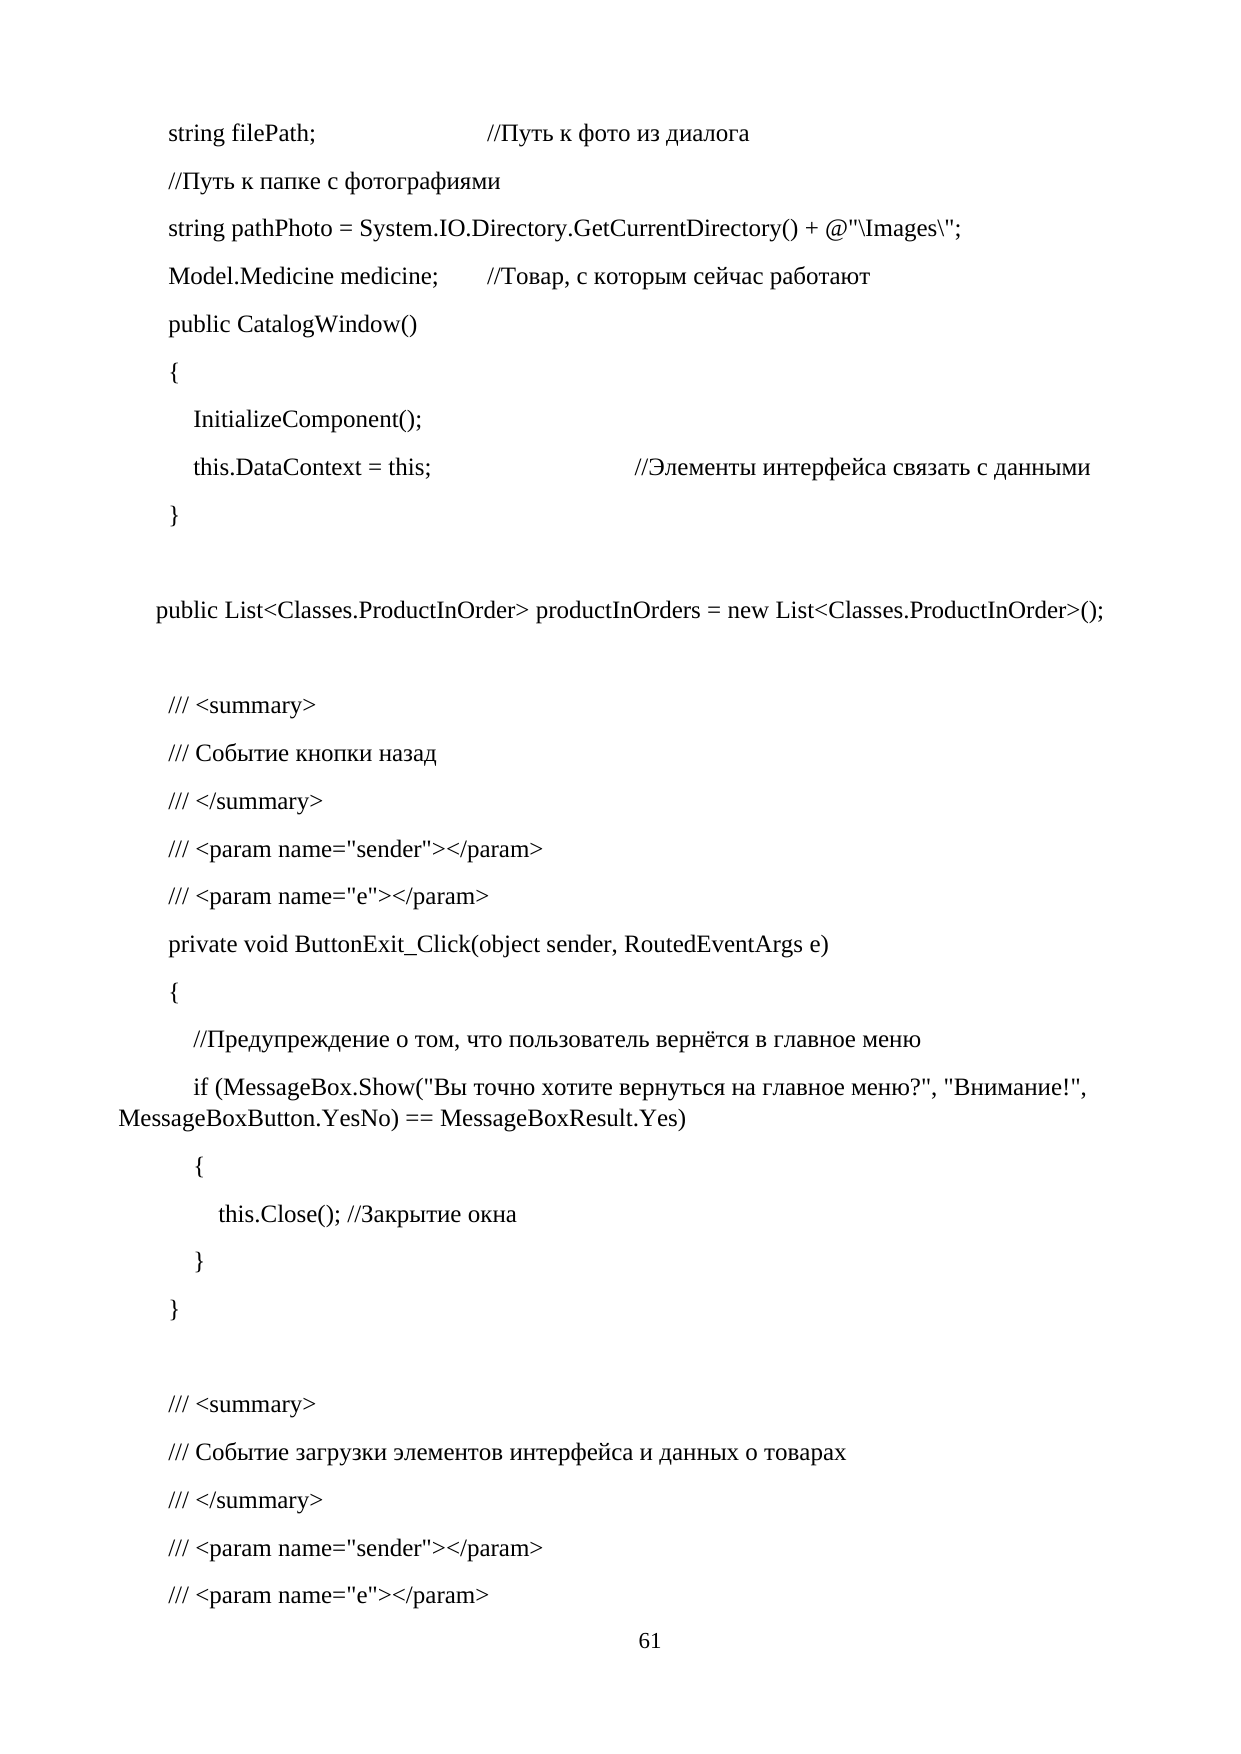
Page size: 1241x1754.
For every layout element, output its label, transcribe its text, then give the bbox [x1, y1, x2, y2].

text private void ButtonExit_Click(object sender, RoutedEventArgs e) [118, 929, 1181, 958]
text { [118, 1151, 1181, 1180]
text this.Close(); //Закрытие окна [118, 1199, 1181, 1227]
text public List<Classes.ProductInOrder> productInOrders = new List<Classes.ProductInOrder>(); [118, 595, 1181, 624]
text } [118, 500, 1181, 528]
text this.DataContext = this; //Элементы интерфейса связать с данными [118, 452, 1181, 481]
text /// </summary> [118, 786, 1181, 815]
text string filePath; //Путь к фото из диалога [118, 118, 1181, 147]
text if (MessageBox.Show("Вы точно хотите вернуться на главное меню?", "Внимание!", MessageBoxButton.YesNo) == MessageBoxResult.Yes) [118, 1072, 1181, 1132]
text /// <param name="e"></param> [118, 1580, 1181, 1609]
text { [118, 977, 1181, 1006]
text } [118, 1246, 1181, 1275]
text /// <param name="sender"></param> [118, 834, 1181, 862]
text } [118, 1294, 1181, 1323]
text /// </summary> [118, 1485, 1181, 1514]
text /// <summary> [118, 1389, 1181, 1418]
text /// Событие загрузки элементов интерфейса и данных о товарах [118, 1437, 1181, 1466]
text /// Событие кнопки назад [118, 738, 1181, 767]
text public CatalogWindow() [118, 309, 1181, 338]
text /// <summary> [118, 691, 1181, 719]
text //Предупреждение о том, что пользователь вернётся в главное меню [118, 1024, 1181, 1053]
text { [118, 357, 1181, 385]
text InitializeComponent(); [118, 404, 1181, 433]
text /// <param name="e"></param> [118, 881, 1181, 910]
text /// <param name="sender"></param> [118, 1533, 1181, 1561]
text string pathPhoto = System.IO.Directory.GetCurrentDirectory() + @"\Images\"; [118, 213, 1181, 242]
text Model.Medicine medicine; //Товар, с которым сейчас работают [118, 261, 1181, 290]
text //Путь к папке с фотографиями [118, 166, 1181, 194]
